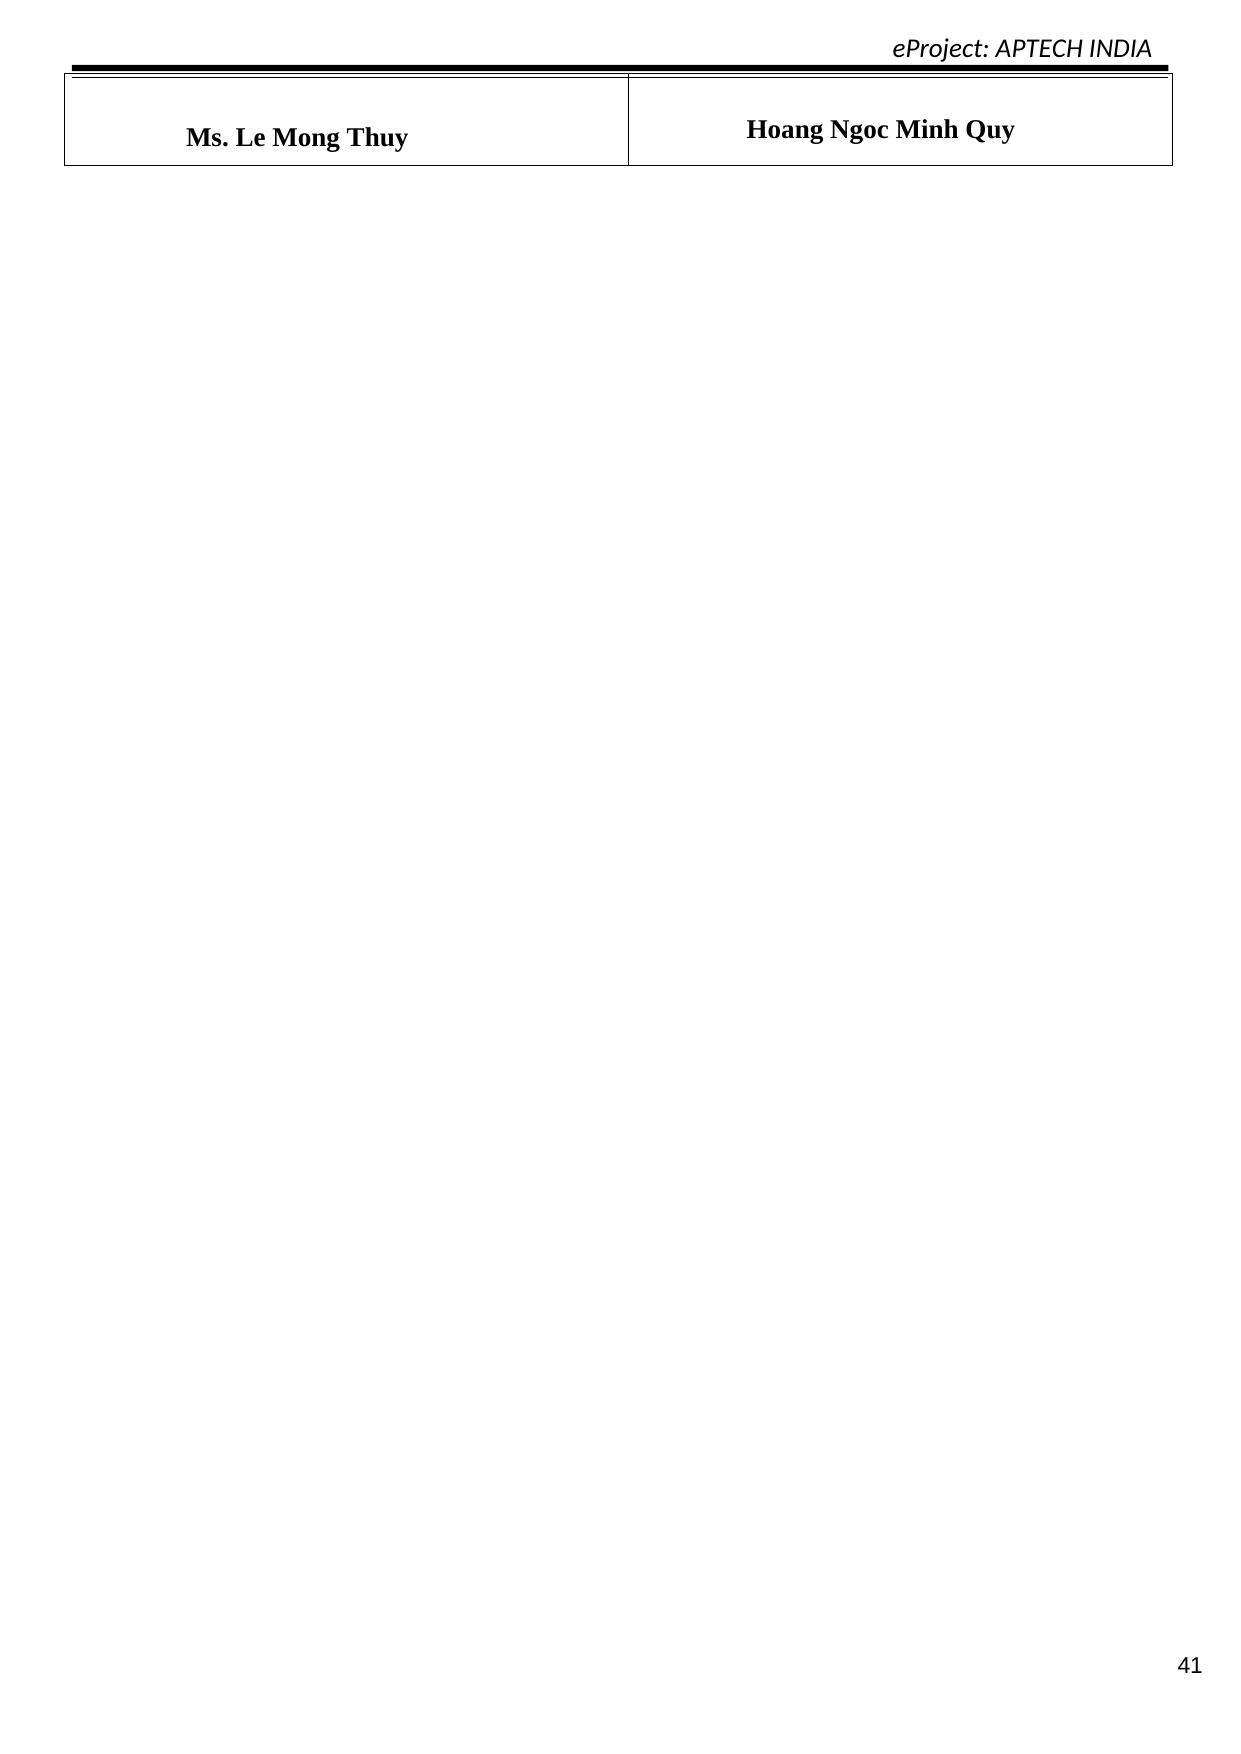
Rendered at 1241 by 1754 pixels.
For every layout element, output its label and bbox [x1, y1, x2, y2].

table_cell [65, 74, 628, 165]
table_cell [629, 74, 1172, 165]
